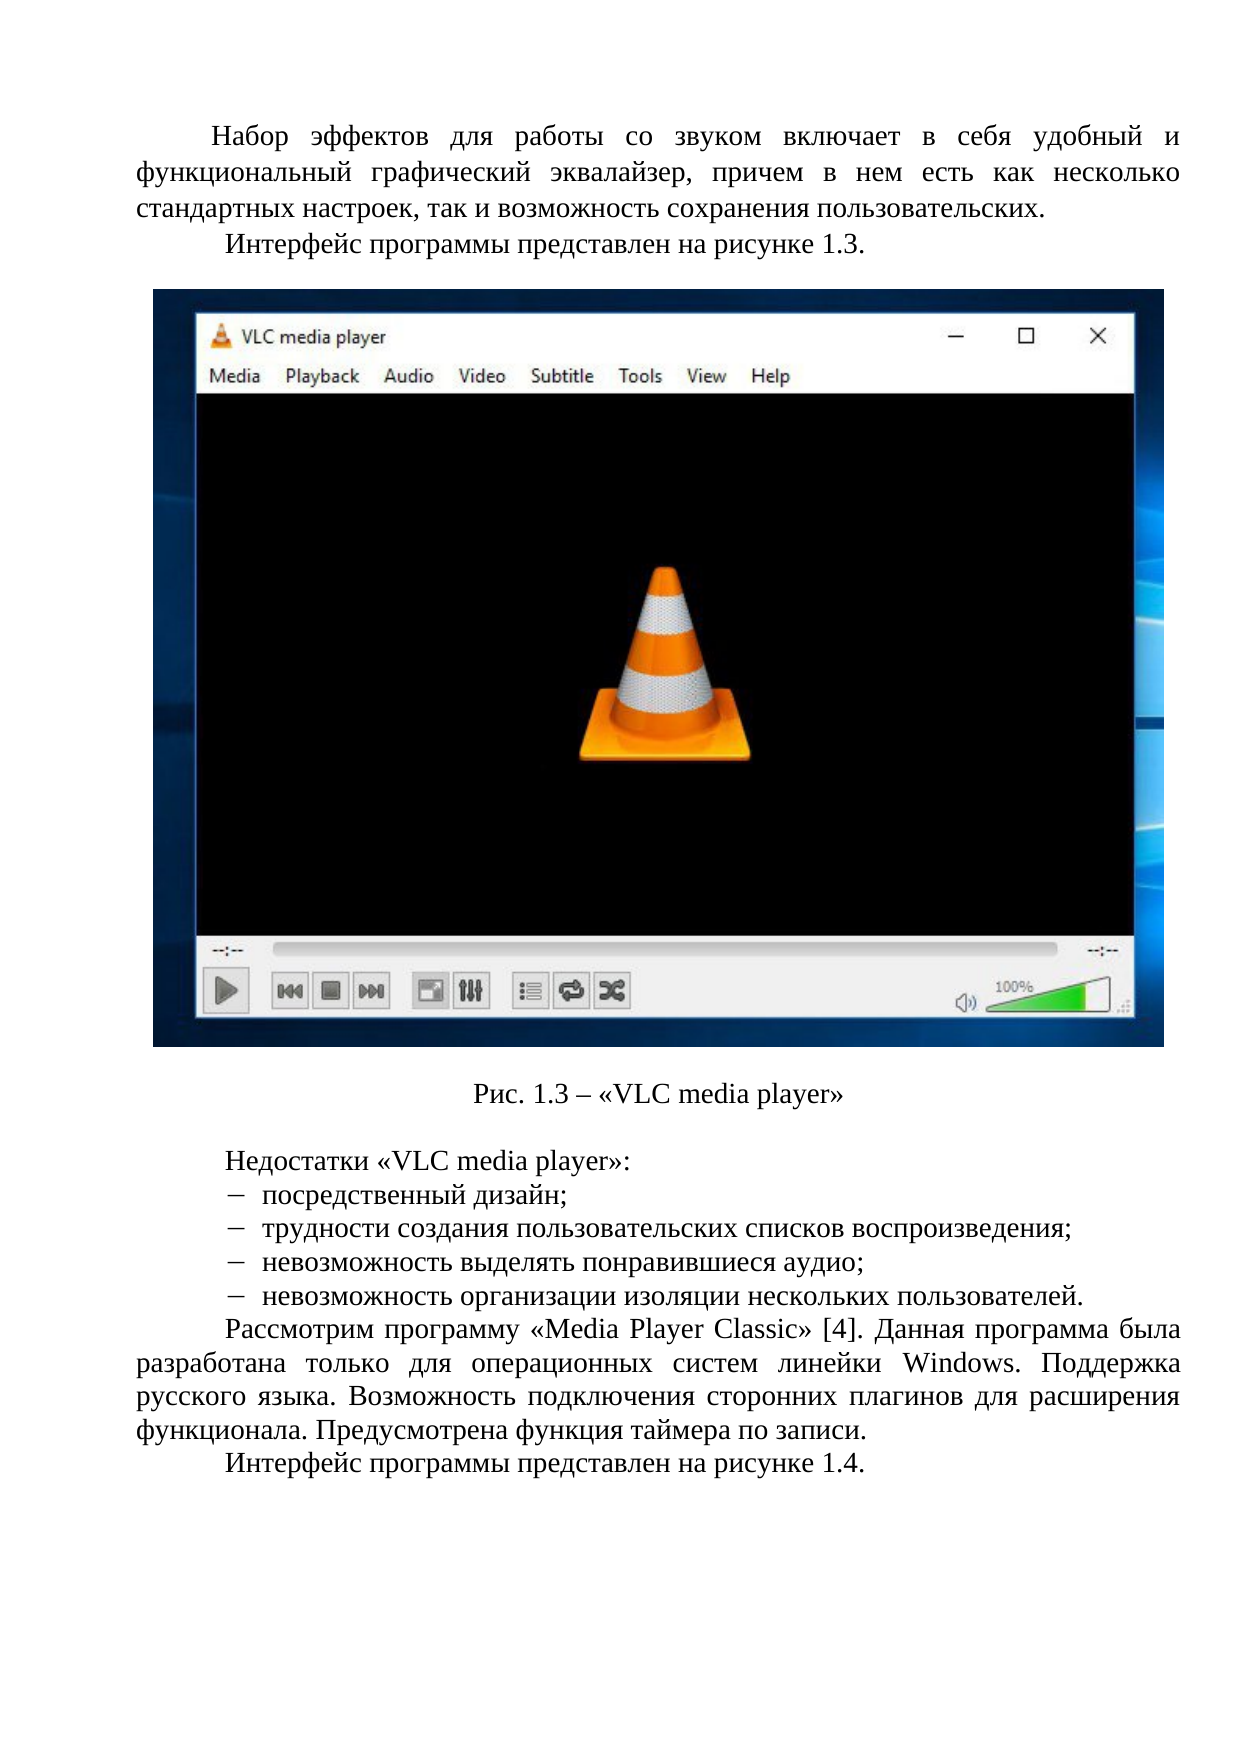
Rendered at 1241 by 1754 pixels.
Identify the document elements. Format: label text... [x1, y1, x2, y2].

list трудности создания пользовательских списков воспроизведения; [224, 1211, 1181, 1244]
text Интерфейс программы представлен на рисунке 1.3. [136, 227, 1181, 260]
list невозможность организации изоляции нескольких пользователей. [224, 1278, 1181, 1311]
list посредственный дизайн; [224, 1177, 1181, 1211]
text Рассмотрим программу «Media Player Classic» [4]. Данная программа была разработана только для операционных систем линейки Windows. Поддержка русского языка. Возможность подключения сторонних плагинов для расширения функционала. Предусмотрена функция таймера по записи. [136, 1311, 1181, 1446]
text Набор эффектов для работы со звуком включает в себя удобный и функциональный графический эквалайзер, причем в нем есть как несколько стандартных настроек, так и возможность сохранения пользовательских. [136, 118, 1181, 224]
text Недостатки «VLC media player»: [136, 1143, 1181, 1177]
picture [153, 289, 1164, 1047]
text Рис. 1.3 – «VLC media player» [136, 1076, 1181, 1110]
list невозможность выделять понравившиеся аудио; [224, 1244, 1181, 1278]
text Интерфейс программы представлен на рисунке 1.4. [136, 1446, 1181, 1479]
